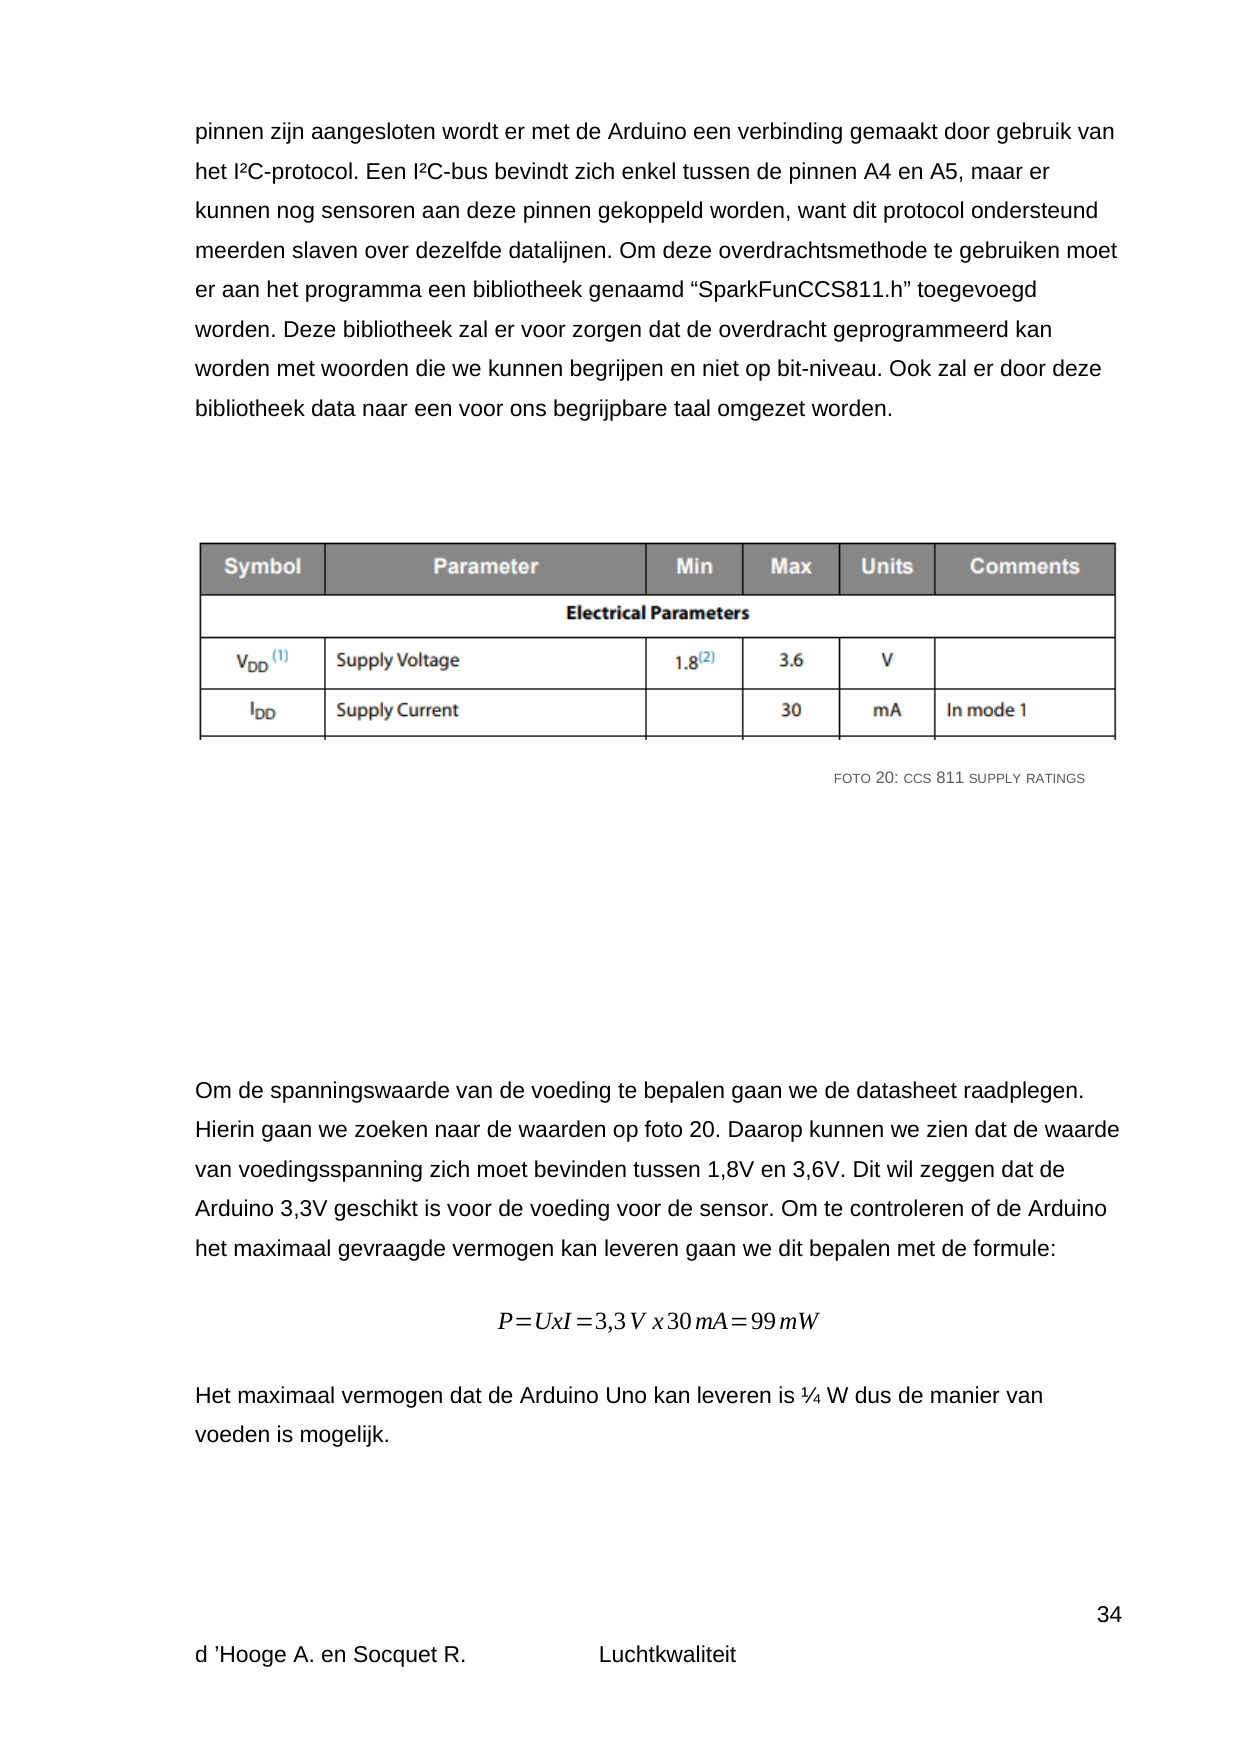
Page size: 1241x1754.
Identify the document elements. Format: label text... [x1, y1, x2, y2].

text Het maximaal vermogen dat de Arduino Uno kan leveren is ¼ W dus de manier van voeden is mogelijk. [195, 1382, 1122, 1447]
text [195, 118, 1122, 421]
text Om de spanningswaarde van de voeding te bepalen gaan we de datasheet raadplegen. Hierin gaan we zoeken naar de waarden op foto 20. Daarop kunnen we zien dat de waarde van voedingsspanning zich moet bevinden tussen 1,8V en 3,6V. Dit wil zeggen dat de Arduino 3,3V geschikt is voor de voeding voor de sensor. Om te controleren of de Arduino het maximaal gevraagde vermogen kan leveren gaan we dit bepalen met de formule: [195, 1077, 1122, 1261]
picture [194, 540, 1122, 740]
